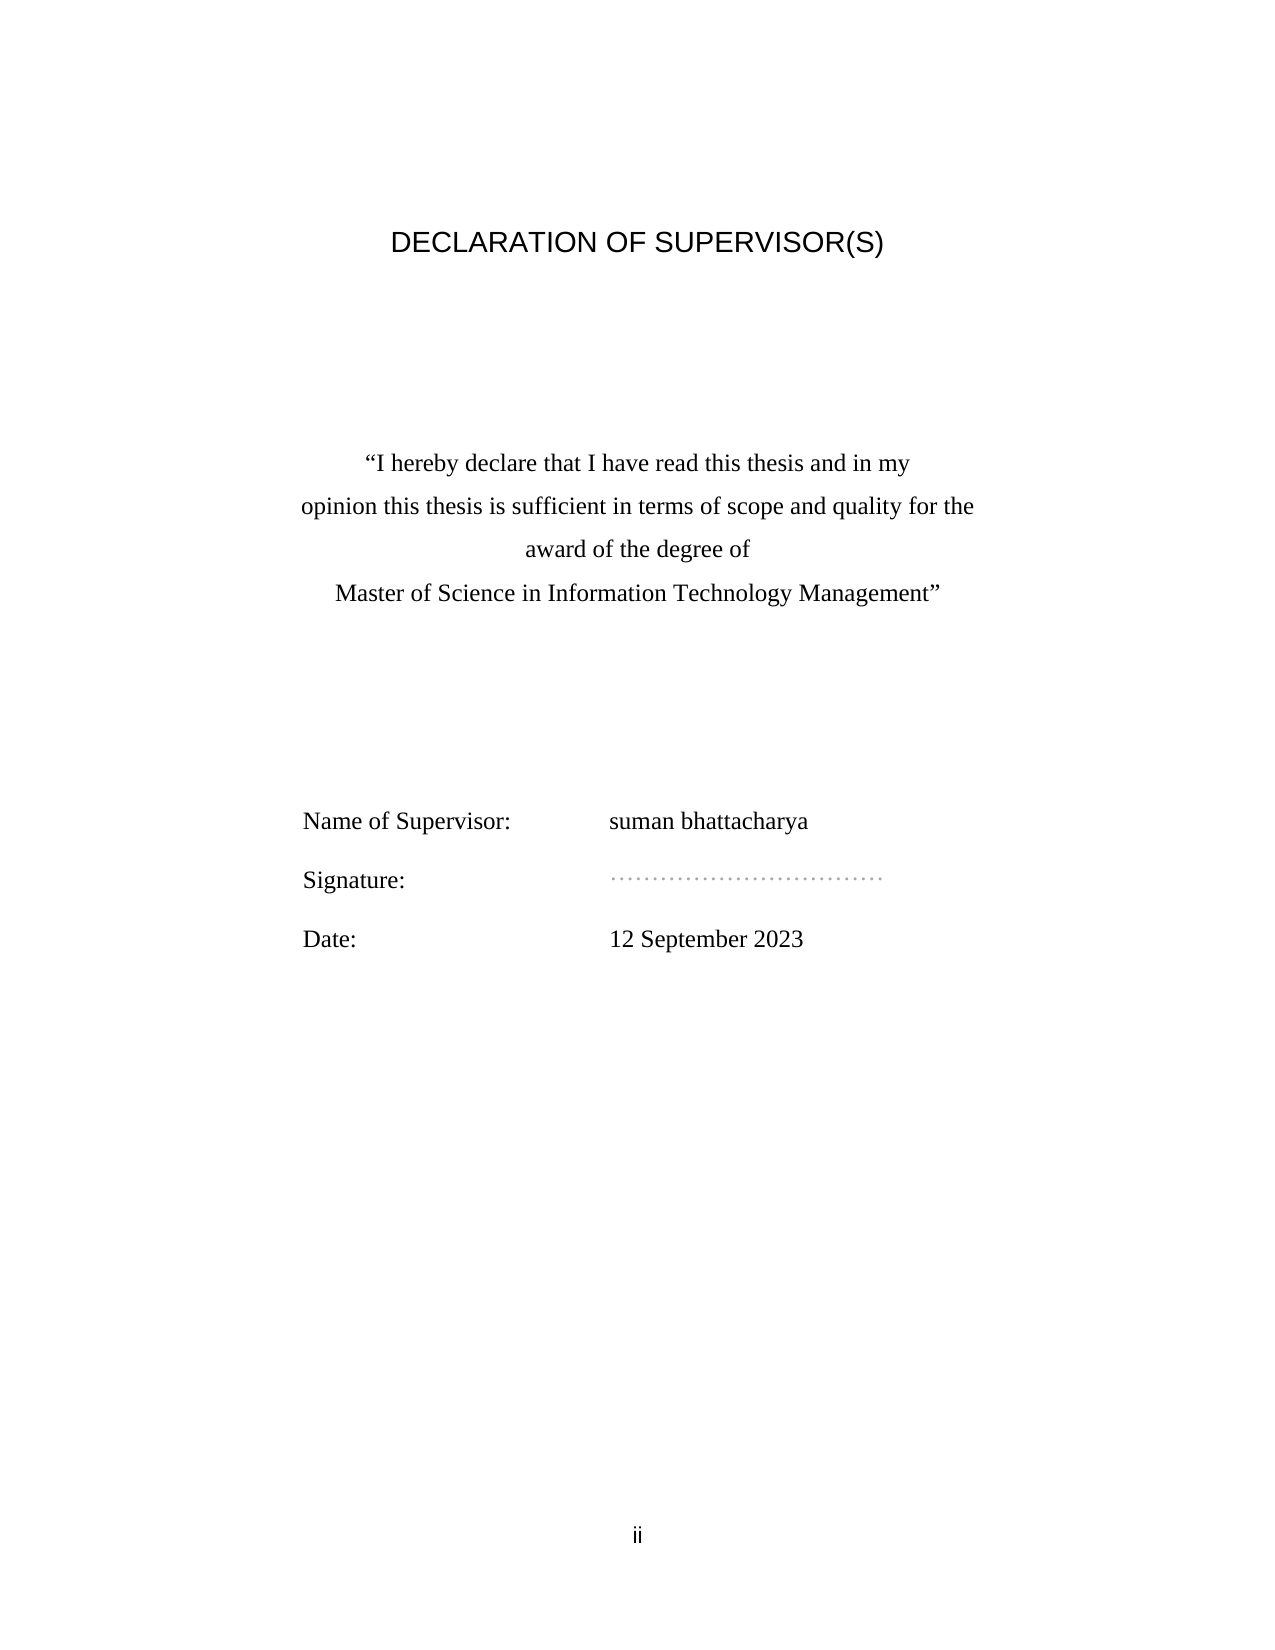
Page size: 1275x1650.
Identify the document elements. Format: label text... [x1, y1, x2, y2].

table_cell [598, 916, 984, 975]
table_header [598, 798, 984, 857]
table_cell Date: [291, 916, 598, 975]
text in ” [268, 578, 1007, 606]
table_header Name of Supervisor: [291, 798, 598, 857]
text “ hereby declare that have read this thesis and in [268, 448, 1007, 477]
table_cell Signature: [291, 857, 598, 916]
subtitle DECLARATION OF SUPERVISOR(S) [150, 225, 1125, 258]
text opinion this thesis is sufficient in terms of scope and quality for the award of the degree of [268, 491, 1007, 563]
table_cell …………………………… [598, 857, 984, 916]
